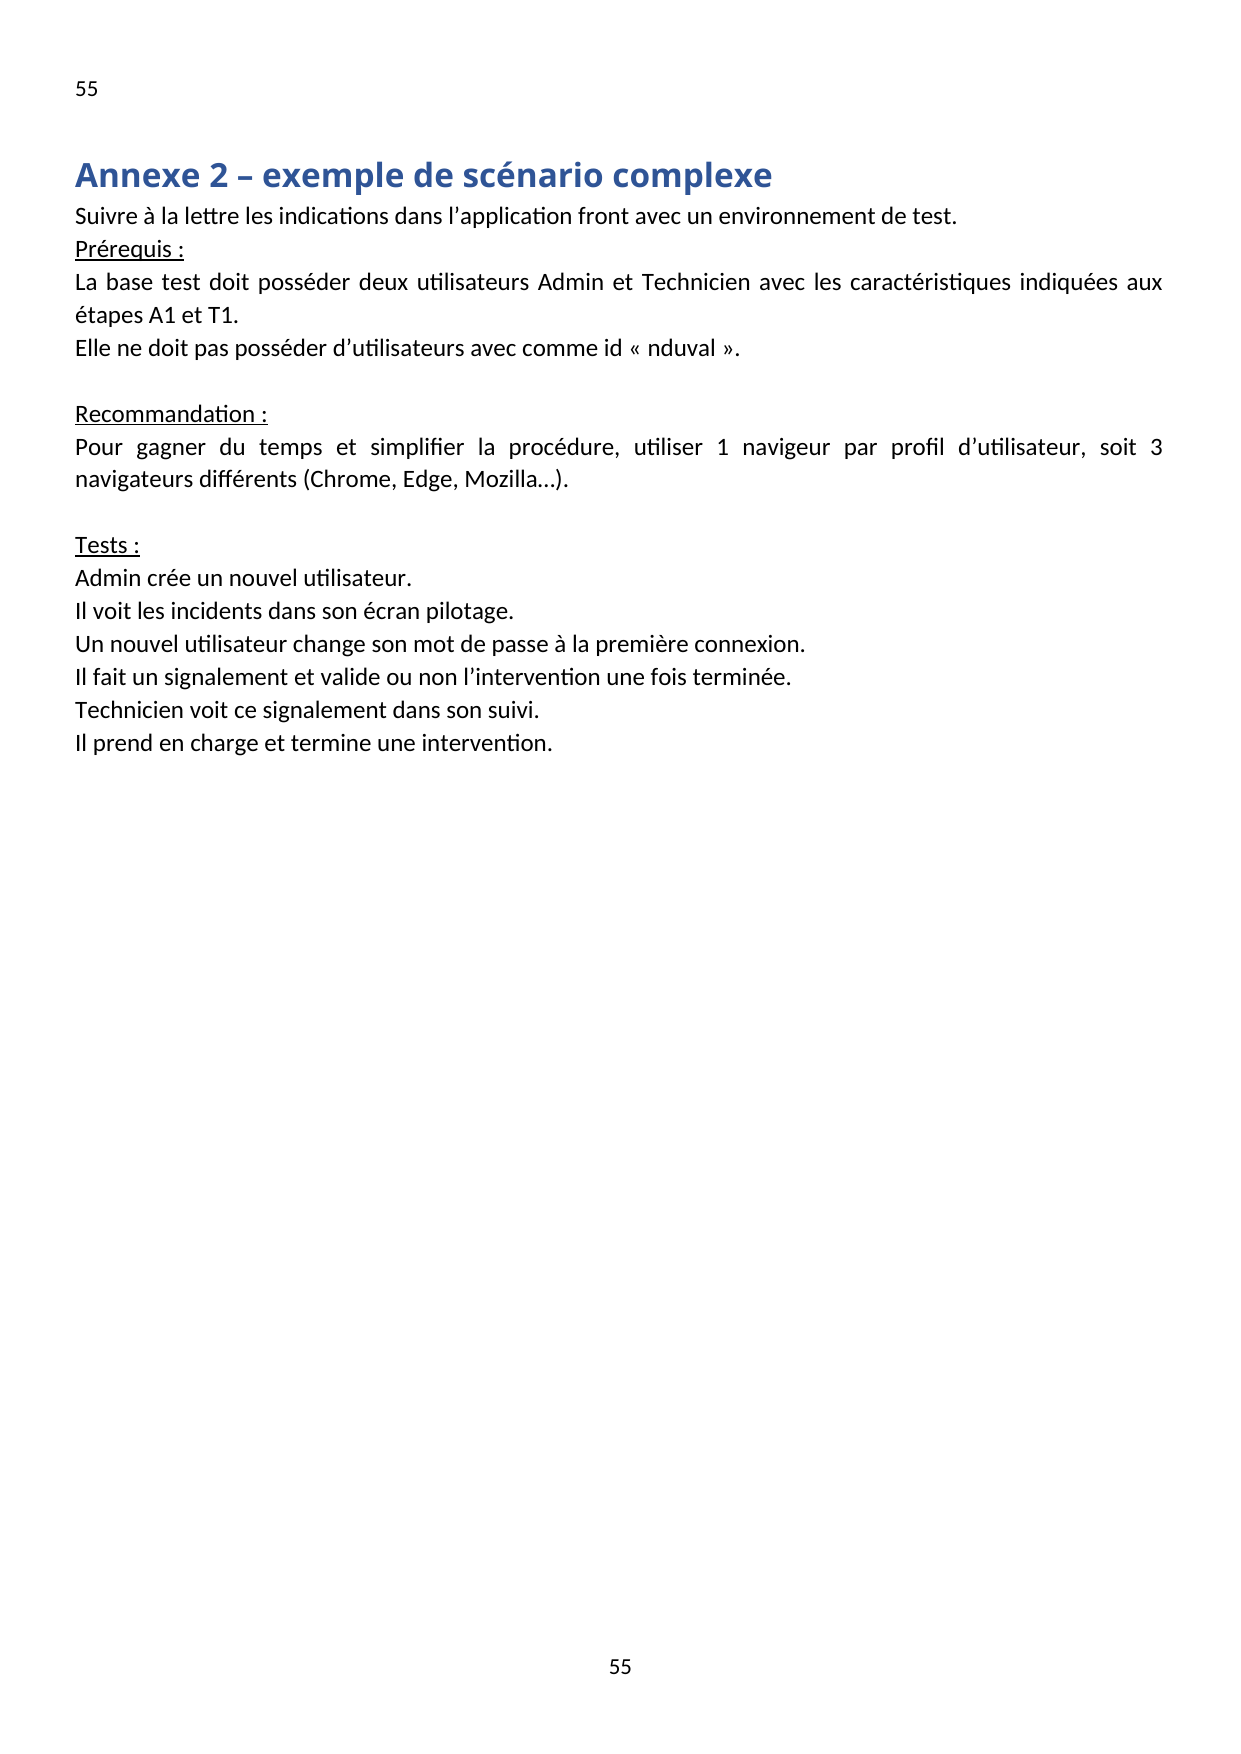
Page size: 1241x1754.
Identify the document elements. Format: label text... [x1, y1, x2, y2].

text Il fait un signalement et valide ou non l’intervention une fois terminée. [75, 661, 1165, 692]
text Prérequis : [75, 233, 1165, 264]
text La base test doit posséder deux utilisateurs Admin et Technicien avec les caractéristiques indiquées aux étapes A1 et T1. [75, 266, 1165, 329]
text Admin crée un nouvel utilisateur. [75, 562, 1165, 593]
text Il voit les incidents dans son écran pilotage. [75, 595, 1165, 626]
text Technicien voit ce signalement dans son suivi. [75, 694, 1165, 724]
text Tests : [75, 529, 1165, 560]
text Pour gagner du temps et simplifier la procédure, utiliser 1 navigeur par profil d’utilisateur, soit 3 navigateurs différents (Chrome, Edge, Mozilla…). [75, 431, 1165, 494]
text Elle ne doit pas posséder d’utilisateurs avec comme id « nduval ». [75, 332, 1165, 362]
text Suivre à la lettre les indications dans l’application front avec un environnement de test. [75, 200, 1165, 231]
text Il prend en charge et termine une intervention. [75, 727, 1165, 757]
text Un nouvel utilisateur change son mot de passe à la première connexion. [75, 628, 1165, 659]
subtitle Annexe 2 – exemple de scénario complexe [75, 151, 1165, 197]
text Recommandation : [75, 398, 1165, 428]
